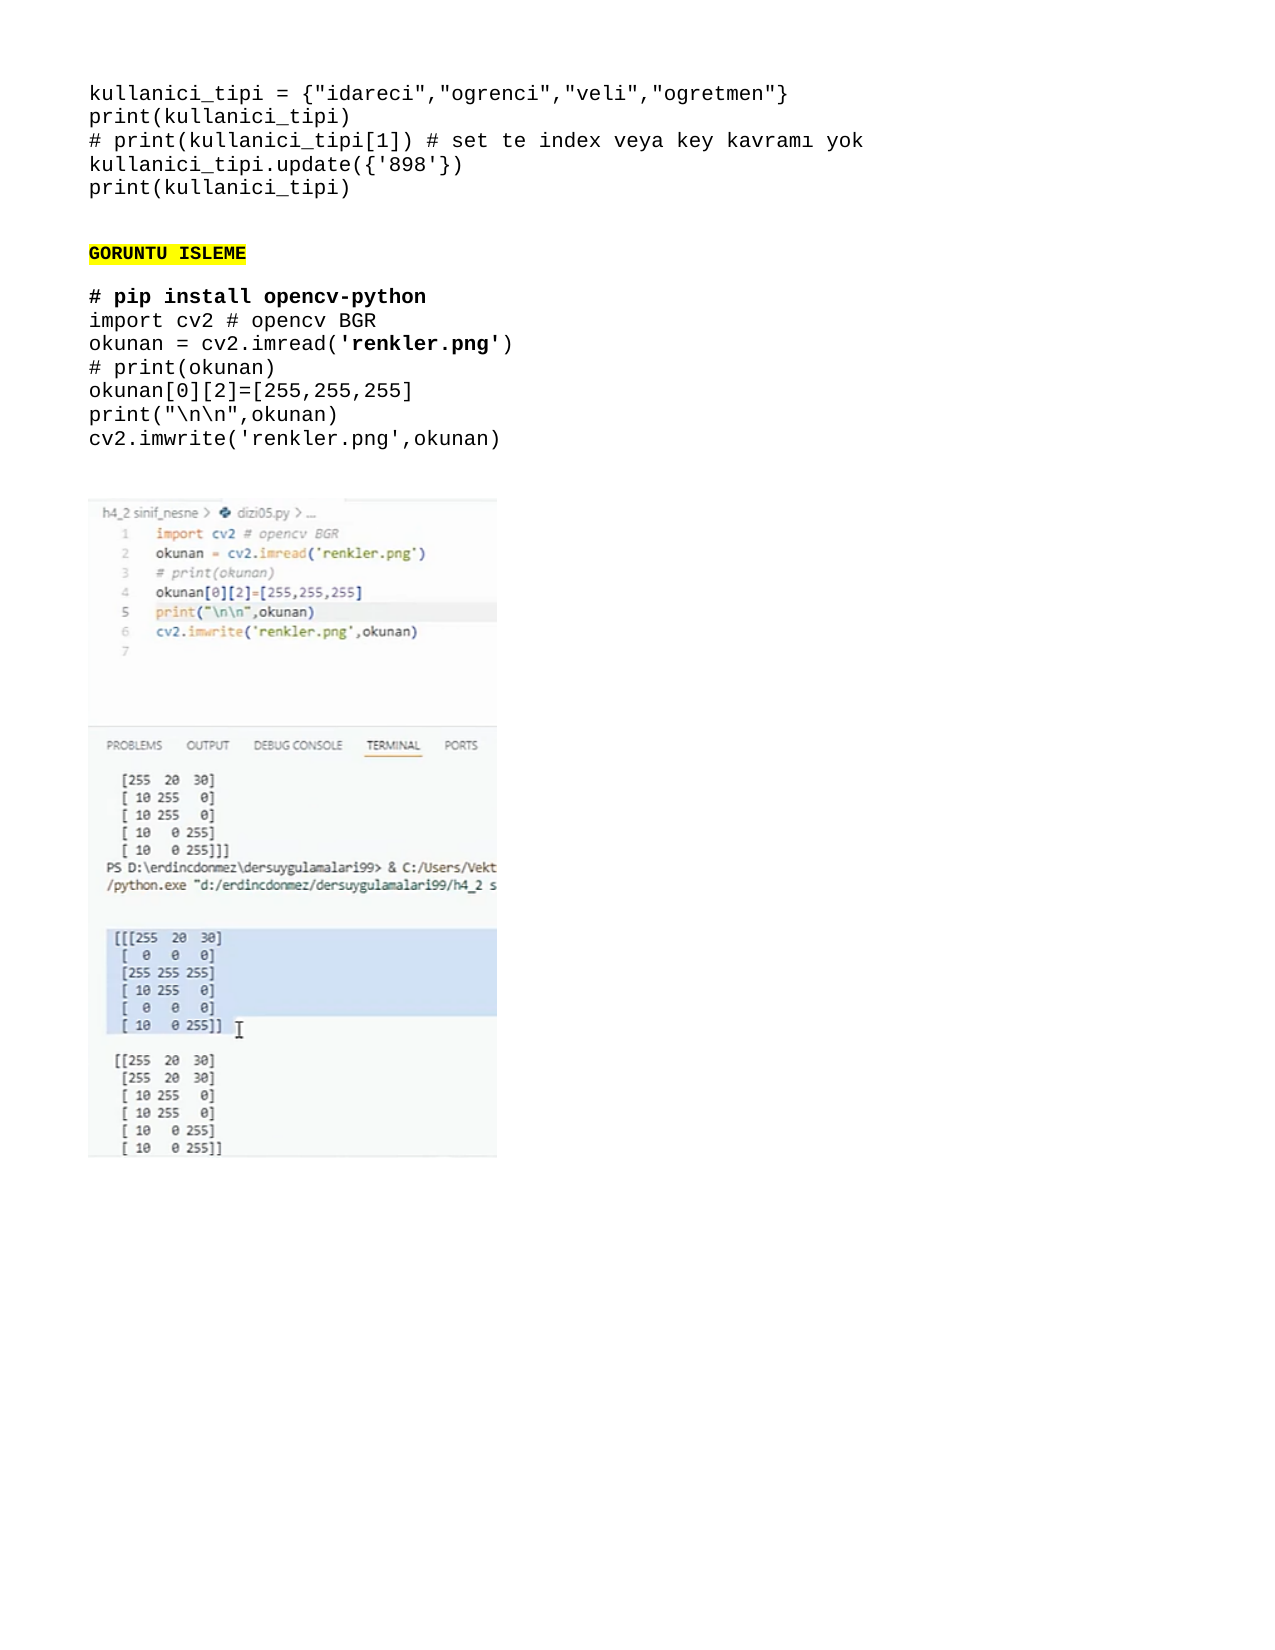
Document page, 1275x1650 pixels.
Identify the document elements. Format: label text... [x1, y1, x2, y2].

text okunan = cv2.imread('renkler.png') [89, 333, 1216, 357]
text print(kullanici_tipi) [89, 177, 1216, 201]
text # pip install opencv-python [89, 286, 1216, 309]
text import cv2 # opencv BGR [89, 309, 1216, 333]
picture [88, 498, 497, 1158]
text kullanici_tipi.update({'898'}) [89, 154, 1216, 177]
text GORUNTU ISLEME [89, 243, 1216, 265]
text # print(okunan) [89, 357, 1216, 381]
text kullanici_tipi = {"idareci","ogrenci","veli","ogretmen"} [89, 83, 1216, 106]
text okunan[0][2]=[255,255,255] [89, 381, 1216, 404]
text print("\n\n",okunan) [89, 404, 1216, 428]
text cv2.imwrite('renkler.png',okunan) [89, 428, 1216, 451]
text print(kullanici_tipi) [89, 106, 1216, 130]
text # print(kullanici_tipi[1]) # set te index veya key kavramı yok [89, 130, 1216, 154]
